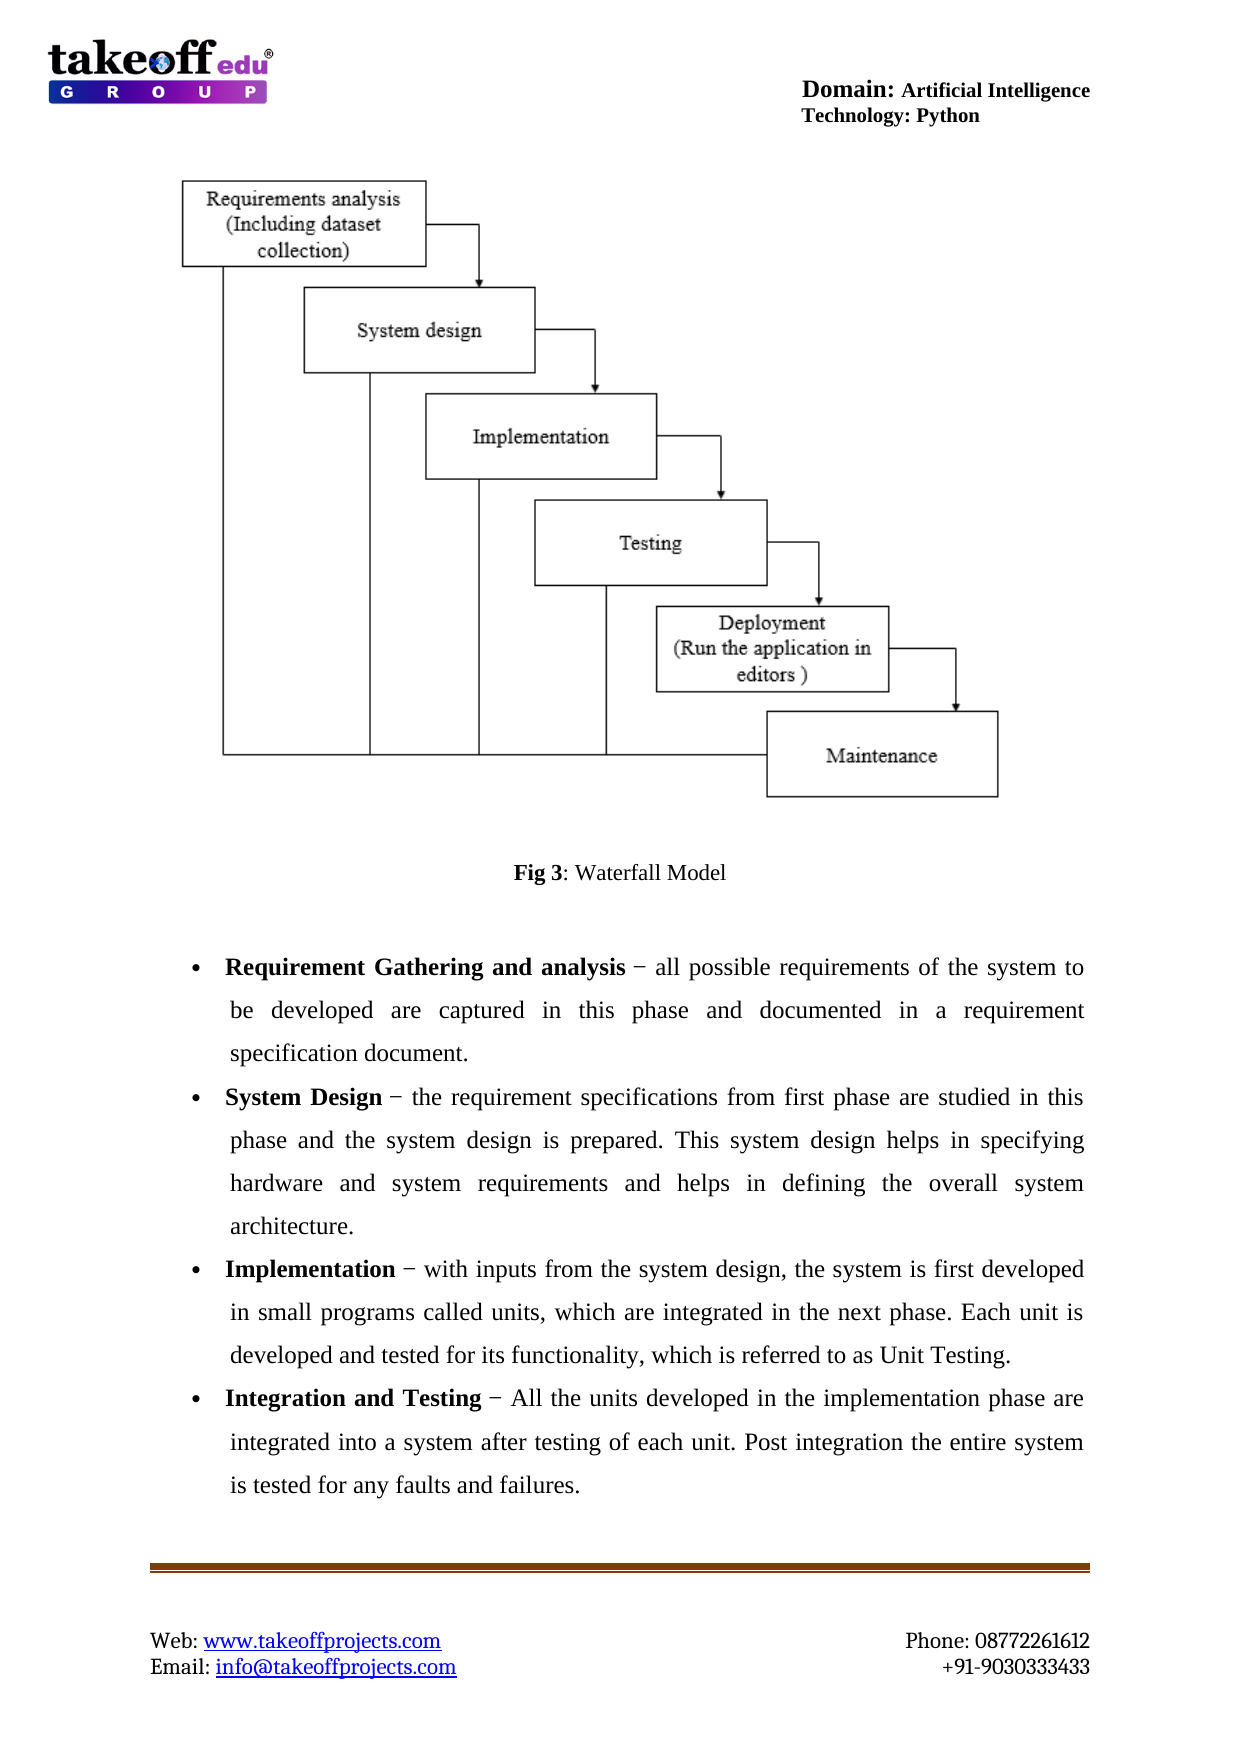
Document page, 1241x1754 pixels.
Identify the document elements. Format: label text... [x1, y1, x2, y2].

list System Design − the requirement specifications from first phase are studied in this phase and the system design is prepared. This system design helps in specifying hardware and system requirements and helps in defining the overall system architecture. [192, 1082, 1085, 1240]
picture [45, 36, 275, 113]
list Implementation − with inputs from the system design, the system is first developed in small programs called units, which are integrated in the next phase. Each unit is developed and tested for its functionality, which is referred to as Unit Testing. [192, 1254, 1085, 1369]
list Integration and Testing − All the units developed in the implementation phase are integrated into a system after testing of each unit. Post integration the entire system is tested for any faults and failures. [192, 1383, 1085, 1498]
list Requirement Gathering and analysis − all possible requirements of the system to be developed are captured in this phase and documented in a requirement specification document. [192, 952, 1085, 1067]
picture [150, 154, 1091, 841]
text Fig 3: Waterfall Model [150, 859, 1090, 886]
